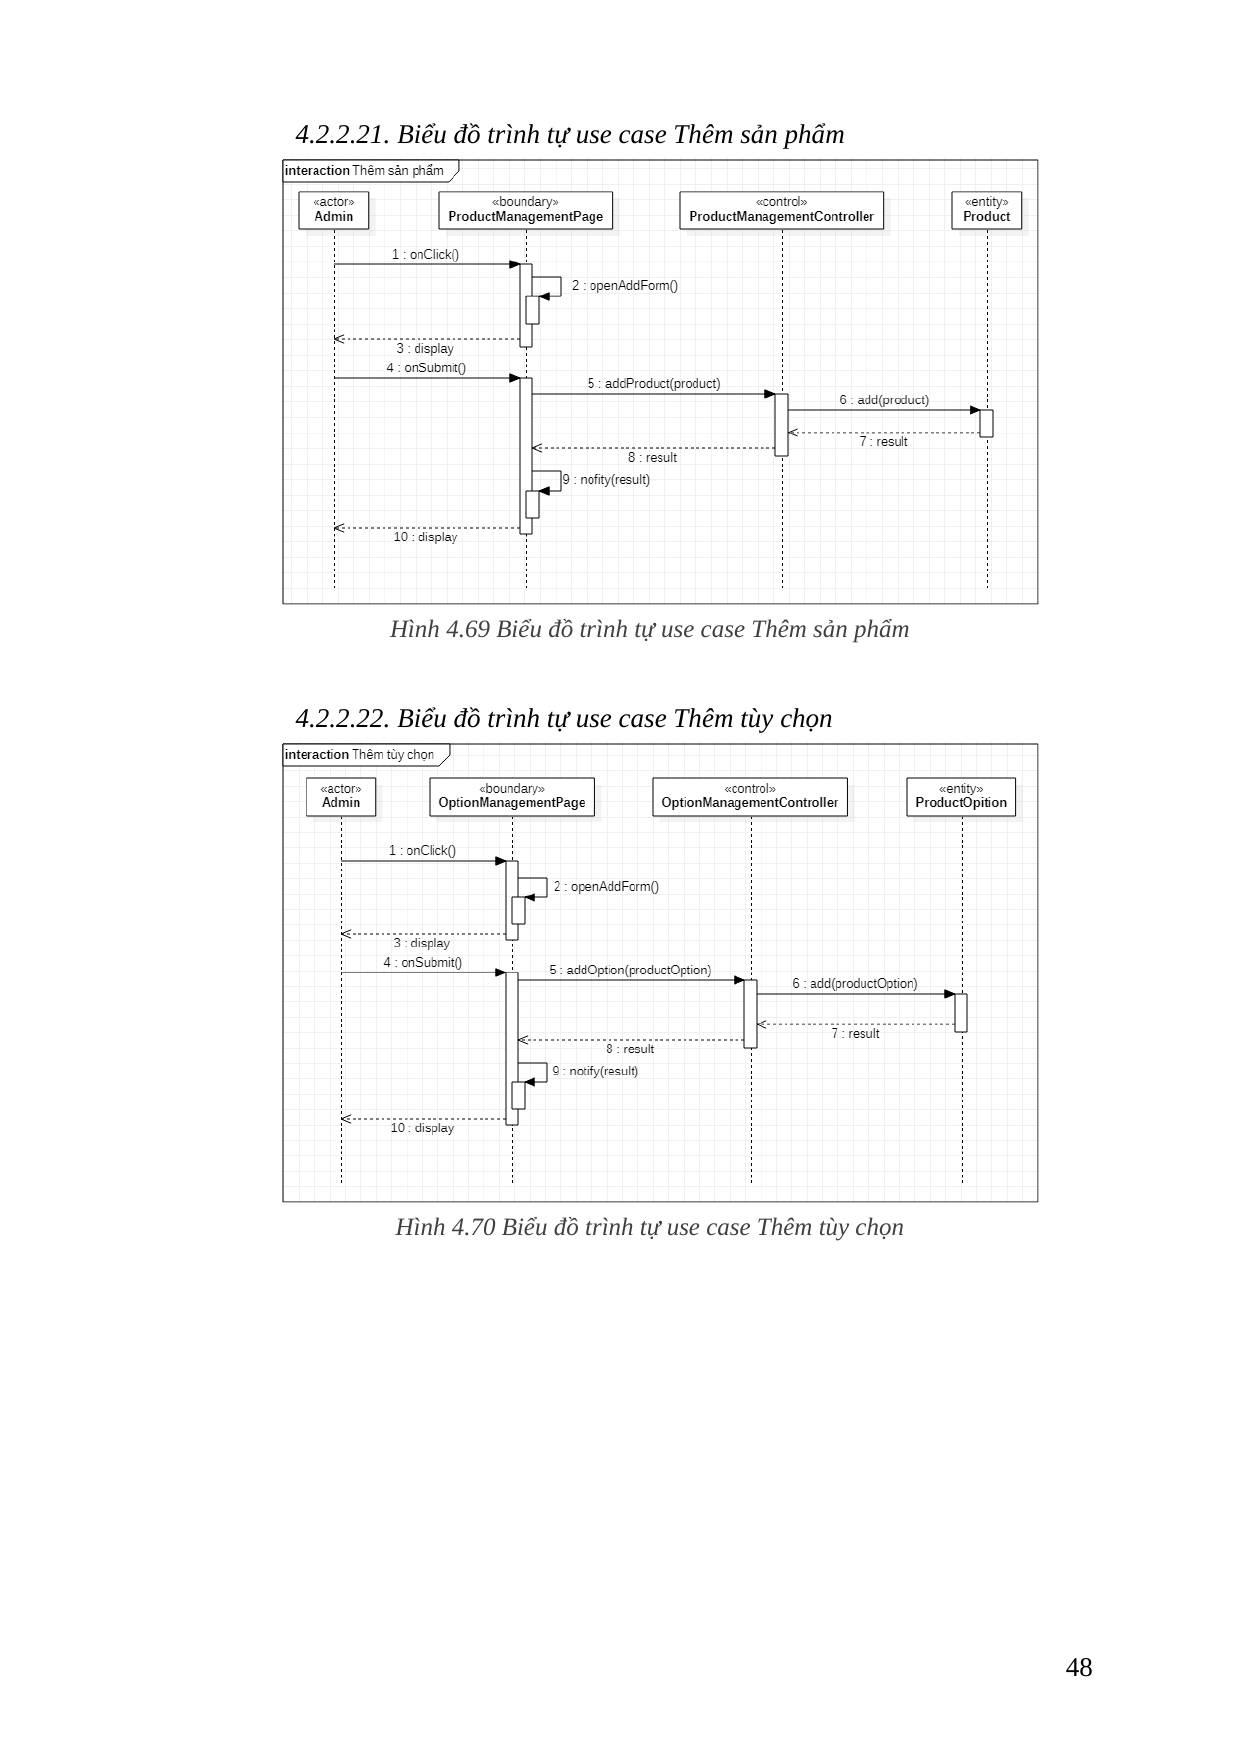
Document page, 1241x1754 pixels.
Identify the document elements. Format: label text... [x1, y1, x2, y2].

picture [281, 742, 1039, 1203]
subtitle Biểu đồ trình tự use case Thêm sản phẩm [207, 118, 1092, 149]
picture [281, 158, 1039, 605]
subtitle Biểu đồ trình tự use case Thêm tùy chọn [207, 702, 1092, 733]
